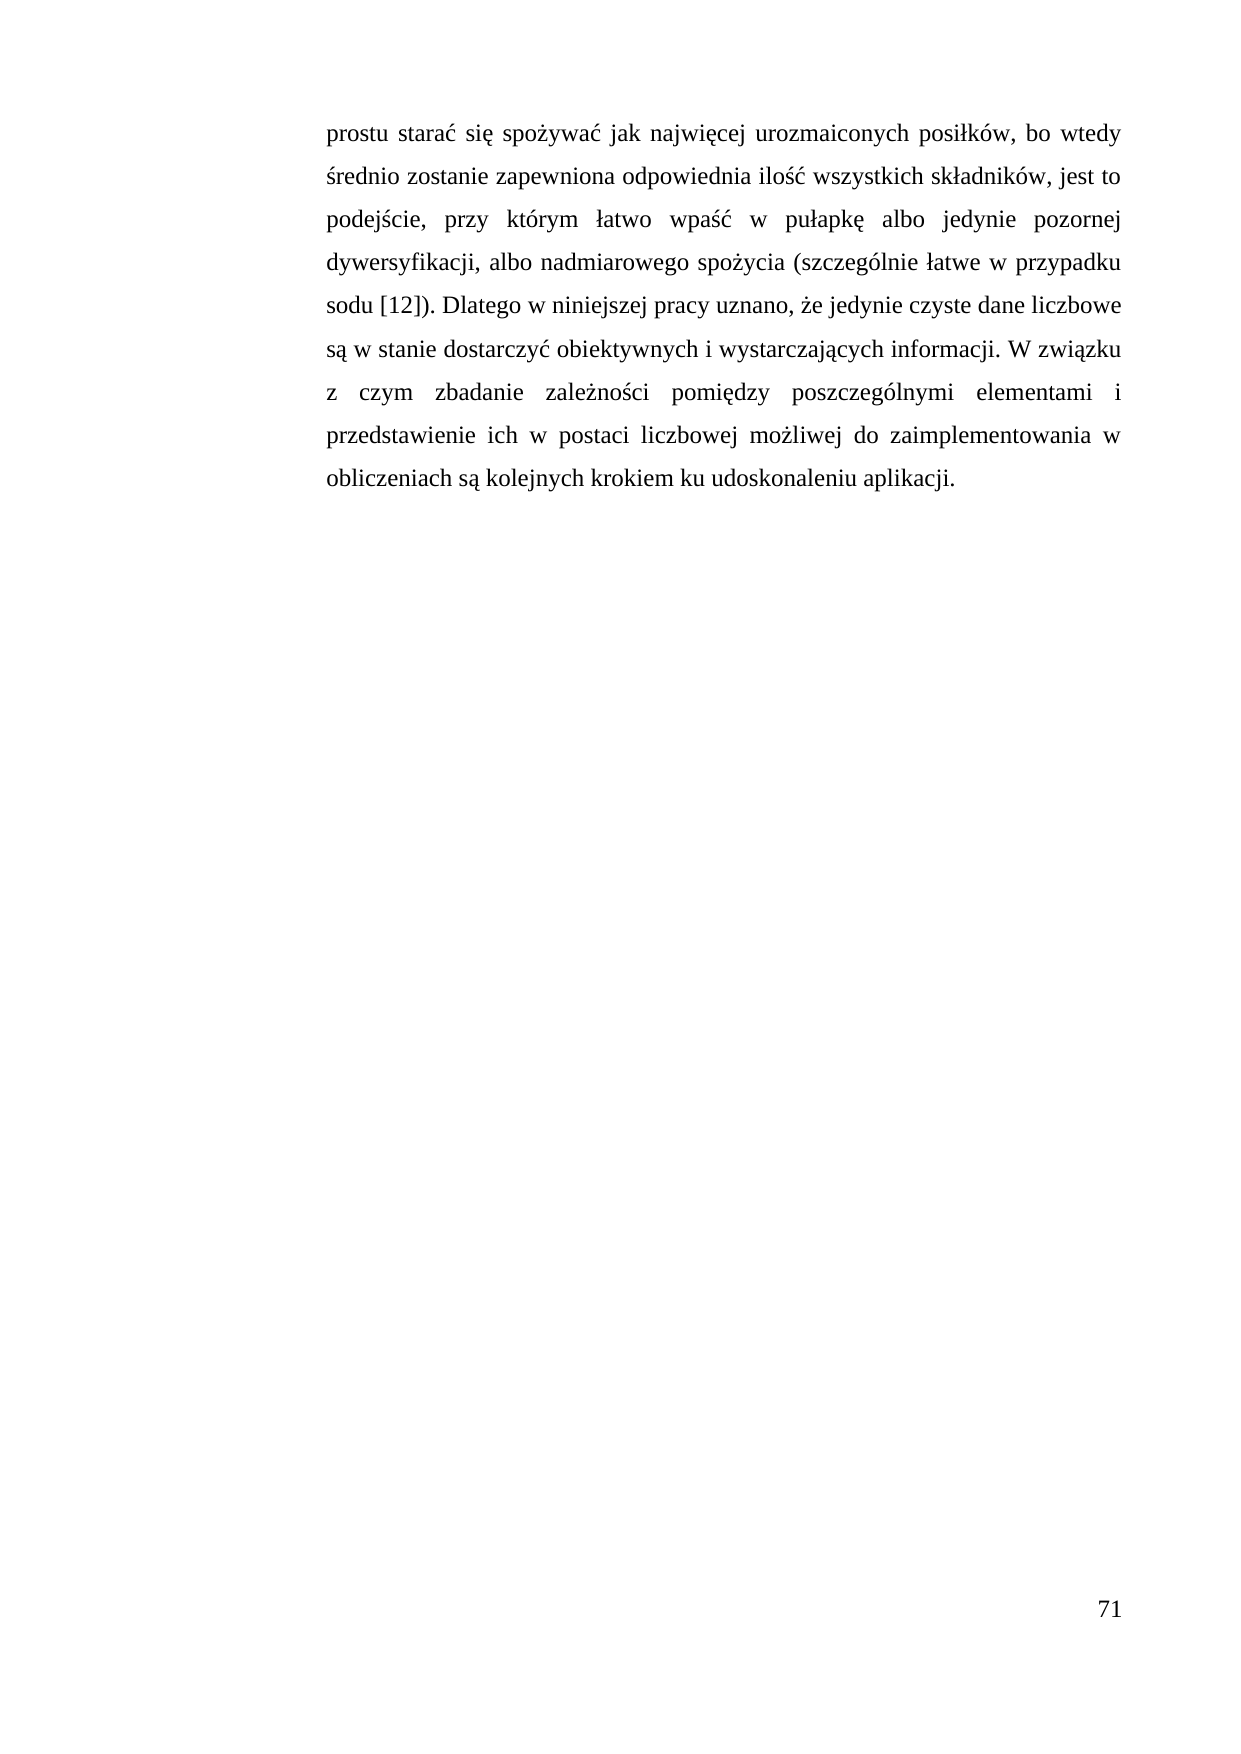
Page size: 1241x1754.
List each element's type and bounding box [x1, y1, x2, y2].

list [288, 118, 1122, 492]
